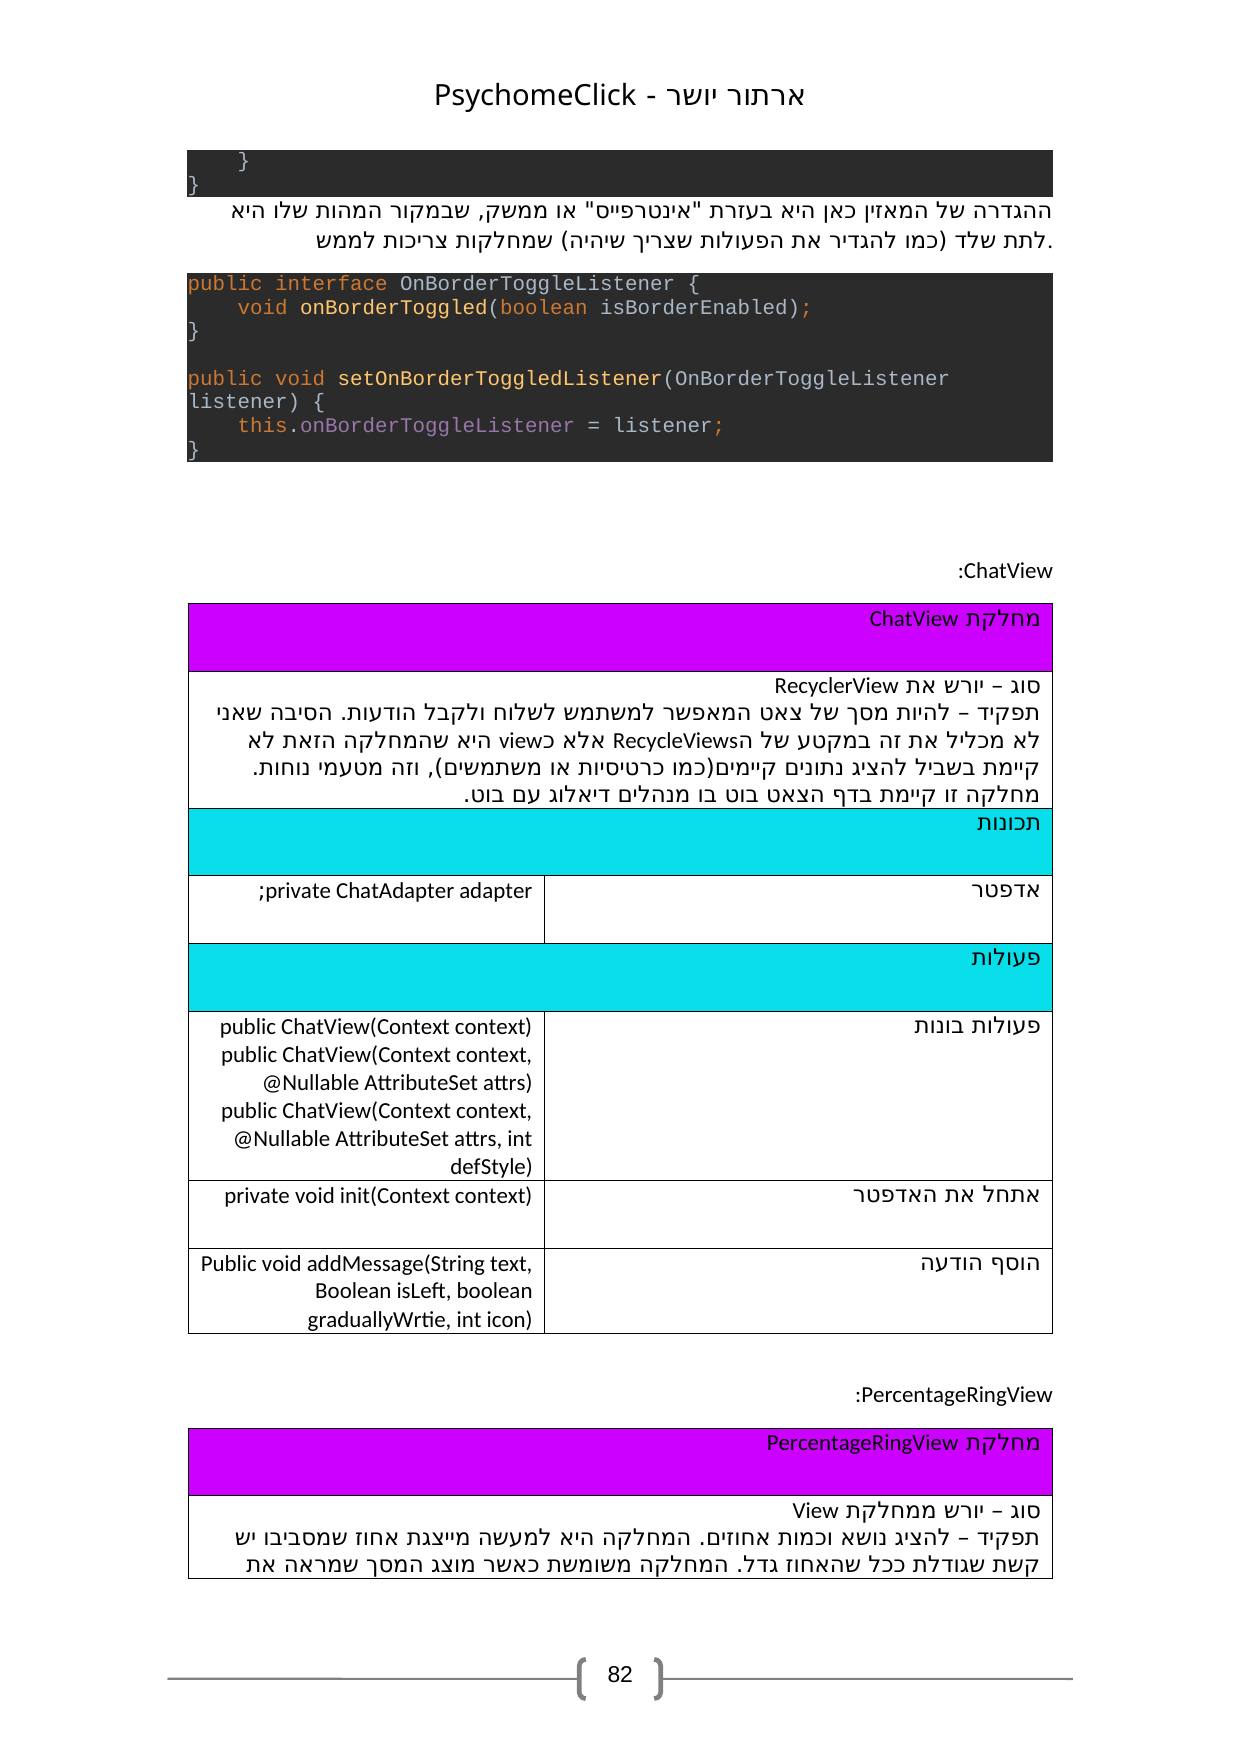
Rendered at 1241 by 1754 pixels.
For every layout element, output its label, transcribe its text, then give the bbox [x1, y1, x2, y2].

table_cell סוג – יורש את RecyclerView תפקיד – להיות מסך של צאט המאפשר למשתמש לשלוח ולקבל הודעות. הסיבה שאני לא מכליל את זה במקטע של הRecycleViews אלא כview היא שהמחלקה הזאת לא קיימת בשביל להציג נתונים קיימים(כמו כרטיסיות או משתמשים), וזה מטעמי נוחות.מחלקה זו קיימת בדף הצאט בוט בו מנהלים דיאלוג עם בוט. [189, 672, 1052, 808]
table_header מחלקת PercentageRingView [189, 1429, 1052, 1495]
table_header מחלקת ChatView [189, 604, 1052, 671]
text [187, 150, 1053, 197]
table_cell אתחל את האדפטר [545, 1181, 1052, 1248]
text ההגדרה של המאזין כאן היא בעזרת "אינטרפייס" או ממשק, שבמקור המהות שלו היא לתת שלד (כמו להגדיר את הפעולות שצריך שיהיה) שמחלקות צריכות לממש. [187, 197, 1053, 254]
table_cell אדפטר [545, 876, 1052, 943]
table_cell פעולות בונות [545, 1012, 1052, 1180]
table_cell public ChatView(Context context) public ChatView(Context context, @Nullable AttributeSet attrs) public ChatView(Context context, @Nullable AttributeSet attrs, int defStyle) [189, 1012, 544, 1180]
text :PercentageRingView [187, 1381, 1053, 1409]
table_cell private void init(Context context) [189, 1181, 544, 1248]
table_cell private ChatAdapter adapter; [189, 876, 544, 943]
text :ChatView [187, 556, 1053, 584]
table_cell הוסף הודעה [545, 1249, 1052, 1333]
table_cell תכונות [189, 809, 1052, 875]
text public interface OnBorderToggleListener { void onBorderToggled(boolean isBorderEnabled); } public void setOnBorderToggledListener(OnBorderToggleListener listener) { this.onBorderToggleListener = listener; } [187, 273, 1053, 462]
table_cell פעולות [189, 944, 1052, 1011]
table_cell Public void addMessage(String text, Boolean isLeft, boolean graduallyWrtie, int icon) [189, 1249, 544, 1333]
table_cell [189, 1496, 1052, 1578]
